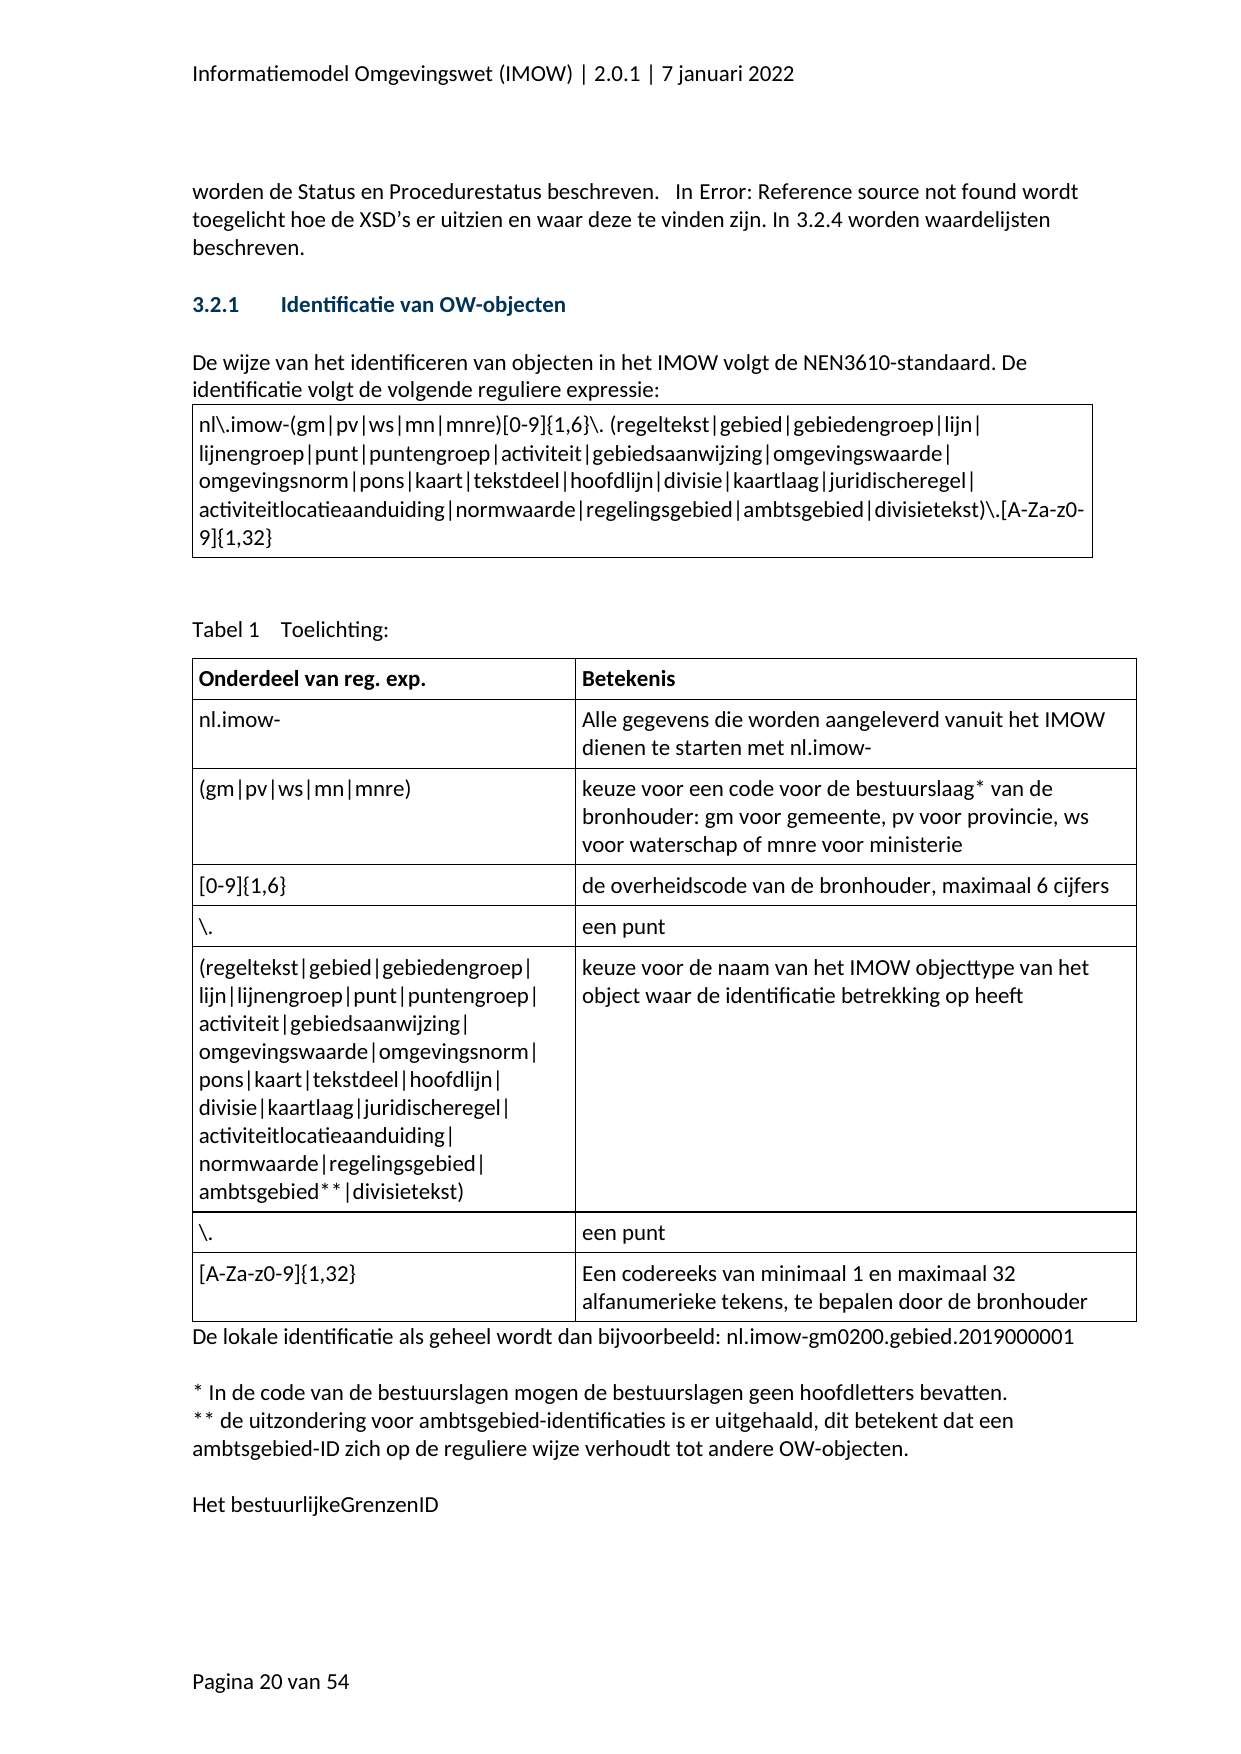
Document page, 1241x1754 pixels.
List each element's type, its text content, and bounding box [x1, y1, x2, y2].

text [192, 177, 1092, 261]
text De wijze van het identificeren van objecten in het IMOW volgt de NEN3610-standaard. De identificatie volgt de volgende reguliere expressie: [192, 348, 1092, 404]
table_cell \. [193, 1213, 575, 1252]
text Het bestuurlijkeGrenzenID [192, 1490, 1092, 1518]
subtitle Identificatie van OW-objecten [192, 290, 1092, 318]
text ** de uitzondering voor ambtsgebied-identificaties is er uitgehaald, dit betekent dat een ambtsgebied-ID zich op de reguliere wijze verhoudt tot andere OW-objecten. [192, 1406, 1092, 1462]
table_cell nl.imow- [193, 700, 575, 767]
table_cell keuze voor de naam van het IMOW objecttype van het object waar de identificatie betrekking op heeft [576, 947, 1136, 1211]
table_cell [0-9]{1,6} [193, 865, 575, 905]
table_cell \. [193, 906, 575, 946]
text * In de code van de bestuurslagen mogen de bestuurslagen geen hoofdletters bevatten. [192, 1378, 1092, 1406]
text De lokale identificatie als geheel wordt dan bijvoorbeeld: nl.imow-gm0200.gebied.2019000001 [192, 1322, 1092, 1350]
table_cell (regeltekst|gebied|gebiedengroep|lijn|lijnengroep|punt|puntengroep|activiteit|gebiedsaanwijzing|omgevingswaarde|omgevingsnorm|pons|kaart|tekstdeel|hoofdlijn|divisie|kaartlaag|juridischeregel|activiteitlocatieaanduiding|normwaarde|regelingsgebied|ambtsgebied**|divisietekst) [193, 947, 575, 1211]
table_cell [A-Za-z0-9]{1,32} [193, 1253, 575, 1321]
table_cell Een codereeks van minimaal 1 en maximaal 32 alfanumerieke tekens, te bepalen door de bronhouder [576, 1253, 1136, 1321]
table_cell (gm|pv|ws|mn|mnre) [193, 769, 575, 864]
table_header nl\.imow-(gm|pv|ws|mn|mnre)[0-9]{1,6}\. (regeltekst|gebied|gebiedengroep|lijn|lijnengroep|punt|puntengroep|activiteit|gebiedsaanwijzing|omgevingswaarde|omgevingsnorm|pons|kaart|tekstdeel|hoofdlijn|divisie|kaartlaag|juridischeregel|activiteitlocatieaanduiding|normwaarde|regelingsgebied|ambtsgebied|divisietekst)\.[A-Za-z0-9]{1,32} [193, 405, 1092, 557]
table_cell een punt [576, 906, 1136, 946]
table_cell keuze voor een code voor de bestuurslaag* van de bronhouder: gm voor gemeente, pv voor provincie, ws voor waterschap of mnre voor ministerie [576, 769, 1136, 864]
table_cell de overheidscode van de bronhouder, maximaal 6 cijfers [576, 865, 1136, 905]
table_cell een punt [576, 1213, 1136, 1252]
table_header Onderdeel van reg. exp. [193, 659, 575, 698]
text Toelichting: [192, 615, 1092, 643]
table_cell Alle gegevens die worden aangeleverd vanuit het IMOW dienen te starten met nl.imow- [576, 700, 1136, 767]
table_header Betekenis [576, 659, 1136, 698]
